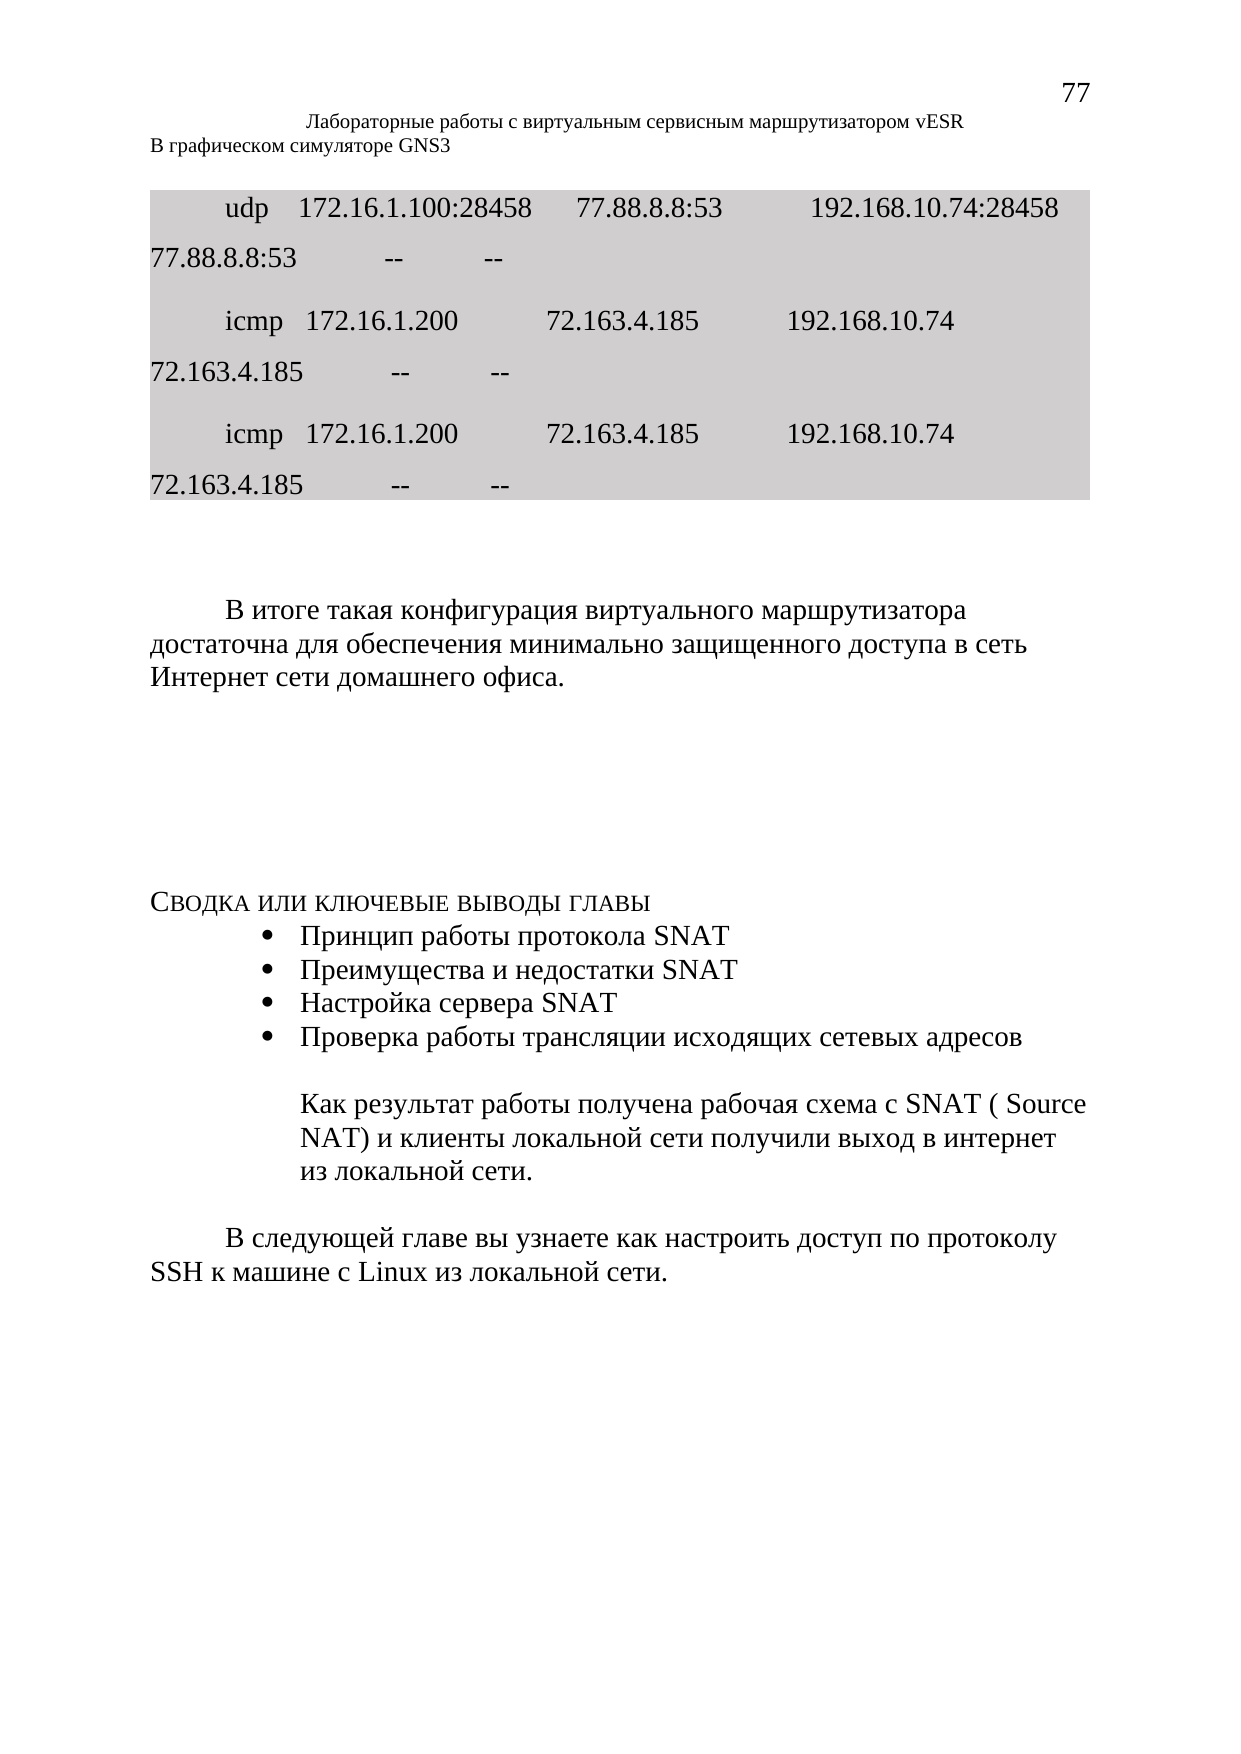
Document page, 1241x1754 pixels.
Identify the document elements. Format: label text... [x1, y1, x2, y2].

list Принцип работы протокола SNAT [262, 918, 1090, 952]
text udp 172.16.1.100:28458 77.88.8.8:53 192.168.10.74:28458 77.88.8.8:53 -- -- [150, 190, 1090, 274]
text В следующей главе вы узнаете как настроить доступ по протоколу SSH к машине с Linux из локальной сети. [150, 1220, 1090, 1287]
list Настройка сервера SNAT [262, 985, 1090, 1019]
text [150, 416, 1090, 500]
text В итоге такая конфигурация виртуального маршрутизатора достаточна для обеспечения минимально защищенного доступа в сеть Интернет сети домашнего офиса. [150, 592, 1090, 693]
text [150, 303, 1090, 387]
list Преимущества и недостатки SNAT [262, 952, 1090, 985]
list Проверка работы трансляции исходящих сетевых адресов [262, 1019, 1090, 1053]
list Как результат работы получена рабочая схема с SNAT ( Source NAT) и клиенты локальной сети получили выход в интернет из локальной сети. [300, 1086, 1090, 1187]
